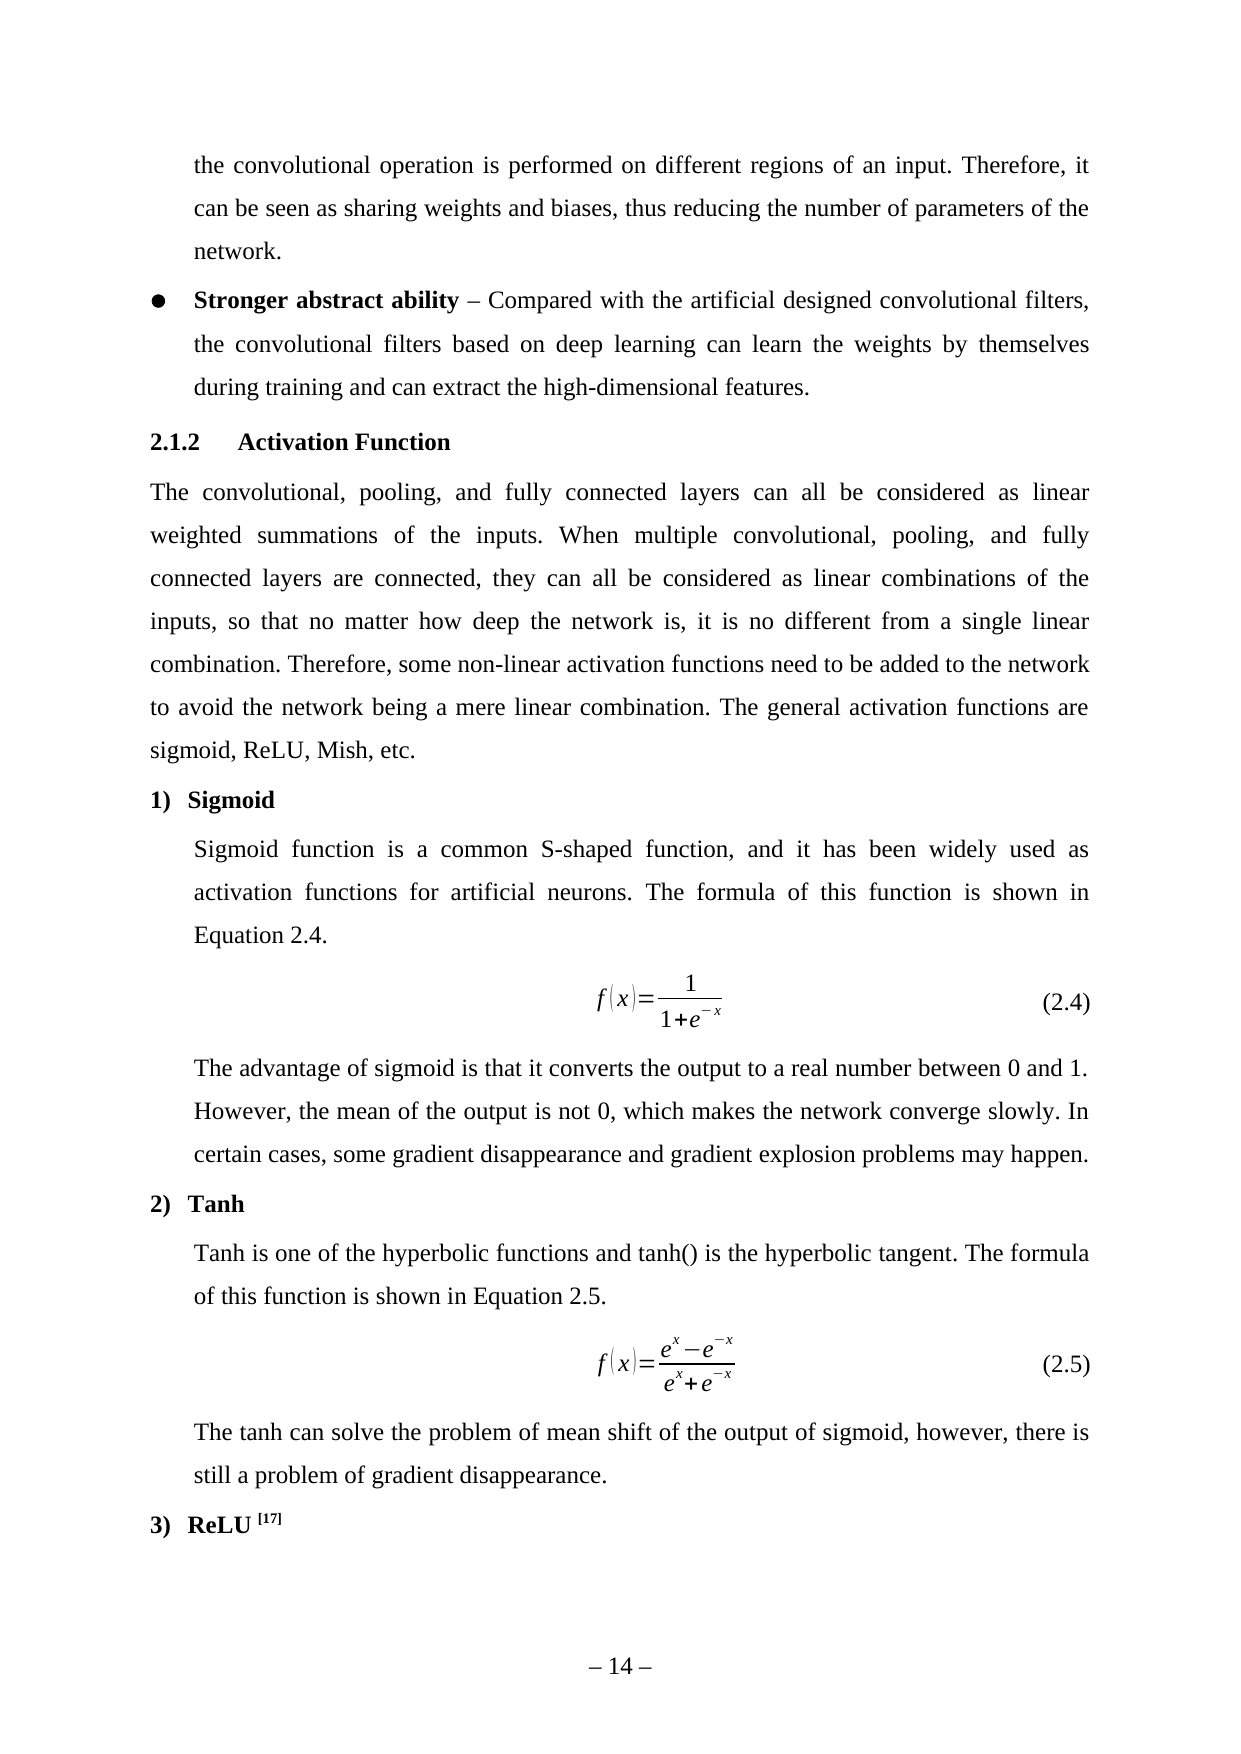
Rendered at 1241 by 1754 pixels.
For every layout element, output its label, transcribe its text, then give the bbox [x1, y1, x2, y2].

text (2.5) [194, 1331, 1090, 1397]
text (2.4) [194, 970, 1090, 1032]
subtitle 2.1.2 Activation Function [150, 427, 1090, 456]
list Sigmoid [150, 785, 1090, 814]
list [150, 150, 1090, 265]
list ReLU [17] [150, 1510, 1090, 1538]
list Tanh [150, 1189, 1090, 1217]
text The convolutional, pooling, and fully connected layers can all be considered as linear weighted summations of the inputs. When multiple convolutional, pooling, and fully connected layers are connected, they can all be considered as linear combinations of the inputs, so that no matter how deep the network is, it is no different from a single linear combination. Therefore, some non-linear activation functions need to be added to the network to avoid the network being a mere linear combination. The general activation functions are sigmoid, ReLU, Mish, etc. [150, 477, 1090, 764]
list Stronger abstract ability – Compared with the artificial designed convolutional filters, the convolutional filters based on deep learning can learn the weights by themselves during training and can extract the high-dimensional features. [150, 286, 1090, 401]
text The advantage of sigmoid is that it converts the output to a real number between 0 and 1. However, the mean of the output is not 0, which makes the network converge slowly. In certain cases, some gradient disappearance and gradient explosion problems may happen. [194, 1053, 1090, 1168]
text Sigmoid function is a common S-shaped function, and it has been widely used as activation functions for artificial neurons. The formula of this function is shown in Equation 2.4. [194, 834, 1090, 949]
text Tanh is one of the hyperbolic functions and tanh() is the hyperbolic tangent. The formula of this function is shown in Equation 2.5. [194, 1238, 1090, 1310]
text The tanh can solve the problem of mean shift of the output of sigmoid, however, there is still a problem of gradient disappearance. [194, 1417, 1090, 1489]
